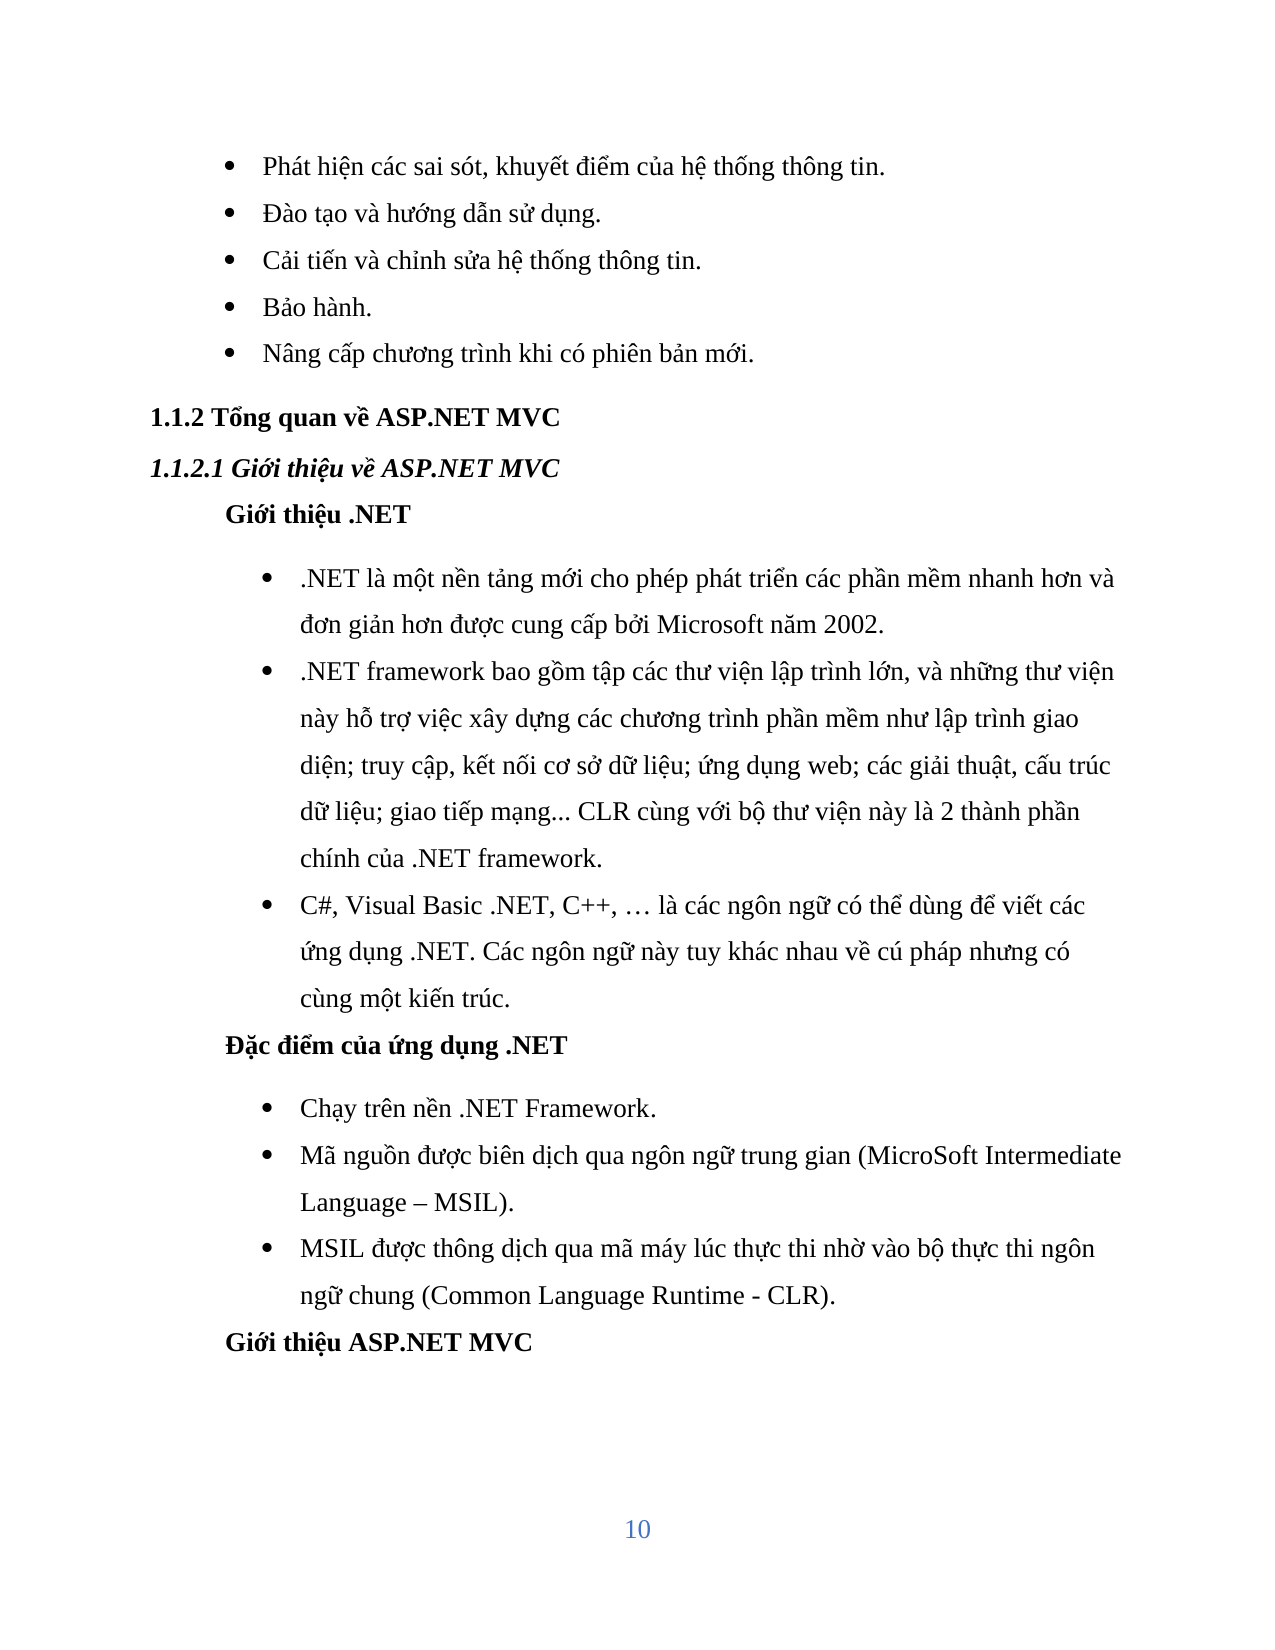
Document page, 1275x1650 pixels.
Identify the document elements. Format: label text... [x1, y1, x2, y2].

text Giới thiệu ASP.NET MVC [150, 1326, 1125, 1357]
list Chạy trên nền .NET Framework. [262, 1092, 1125, 1123]
list Cải tiến và chỉnh sửa hệ thống thông tin. [225, 244, 1125, 275]
text Đặc điểm của ứng dụng .NET [225, 1029, 1125, 1060]
list C#, Visual Basic .NET, C++, … là các ngôn ngữ có thể dùng để viết các ứng dụng .NET. Các ngôn ngữ này tuy khác nhau về cú pháp nhưng có cùng một kiến trúc. [262, 889, 1125, 1013]
list Đào tạo và hướng dẫn sử dụng. [225, 197, 1125, 228]
list .NET framework bao gồm tập các thư viện lập trình lớn, và những thư viện này hỗ trợ việc xây dựng các chương trình phần mềm như lập trình giao diện; truy cập, kết nối cơ sở dữ liệu; ứng dụng web; các giải thuật, cấu trúc dữ liệu; giao tiếp mạng... CLR cùng với bộ thư viện này là 2 thành phần chính của .NET framework. [262, 655, 1125, 873]
list Nâng cấp chương trình khi có phiên bản mới. [225, 337, 1125, 369]
list Phát hiện các sai sót, khuyết điểm của hệ thống thông tin. [225, 150, 1125, 181]
list .NET là một nền tảng mới cho phép phát triển các phần mềm nhanh hơn và đơn giản hơn được cung cấp bởi Microsoft năm 2002. [262, 562, 1125, 640]
list Bảo hành. [225, 291, 1125, 322]
text Giới thiệu .NET [150, 498, 1125, 530]
list Mã nguồn được biên dịch qua ngôn ngữ trung gian (MicroSoft Intermediate Language – MSIL). [262, 1139, 1125, 1217]
subtitle 1.1.2.1 Giới thiệu về ASP.NET MVC [150, 452, 1125, 483]
list MSIL được thông dịch qua mã máy lúc thực thi nhờ vào bộ thực thi ngôn ngữ chung (Common Language Runtime - CLR). [262, 1232, 1125, 1310]
subtitle 1.1.2 Tổng quan về ASP.NET MVC [150, 401, 1125, 432]
